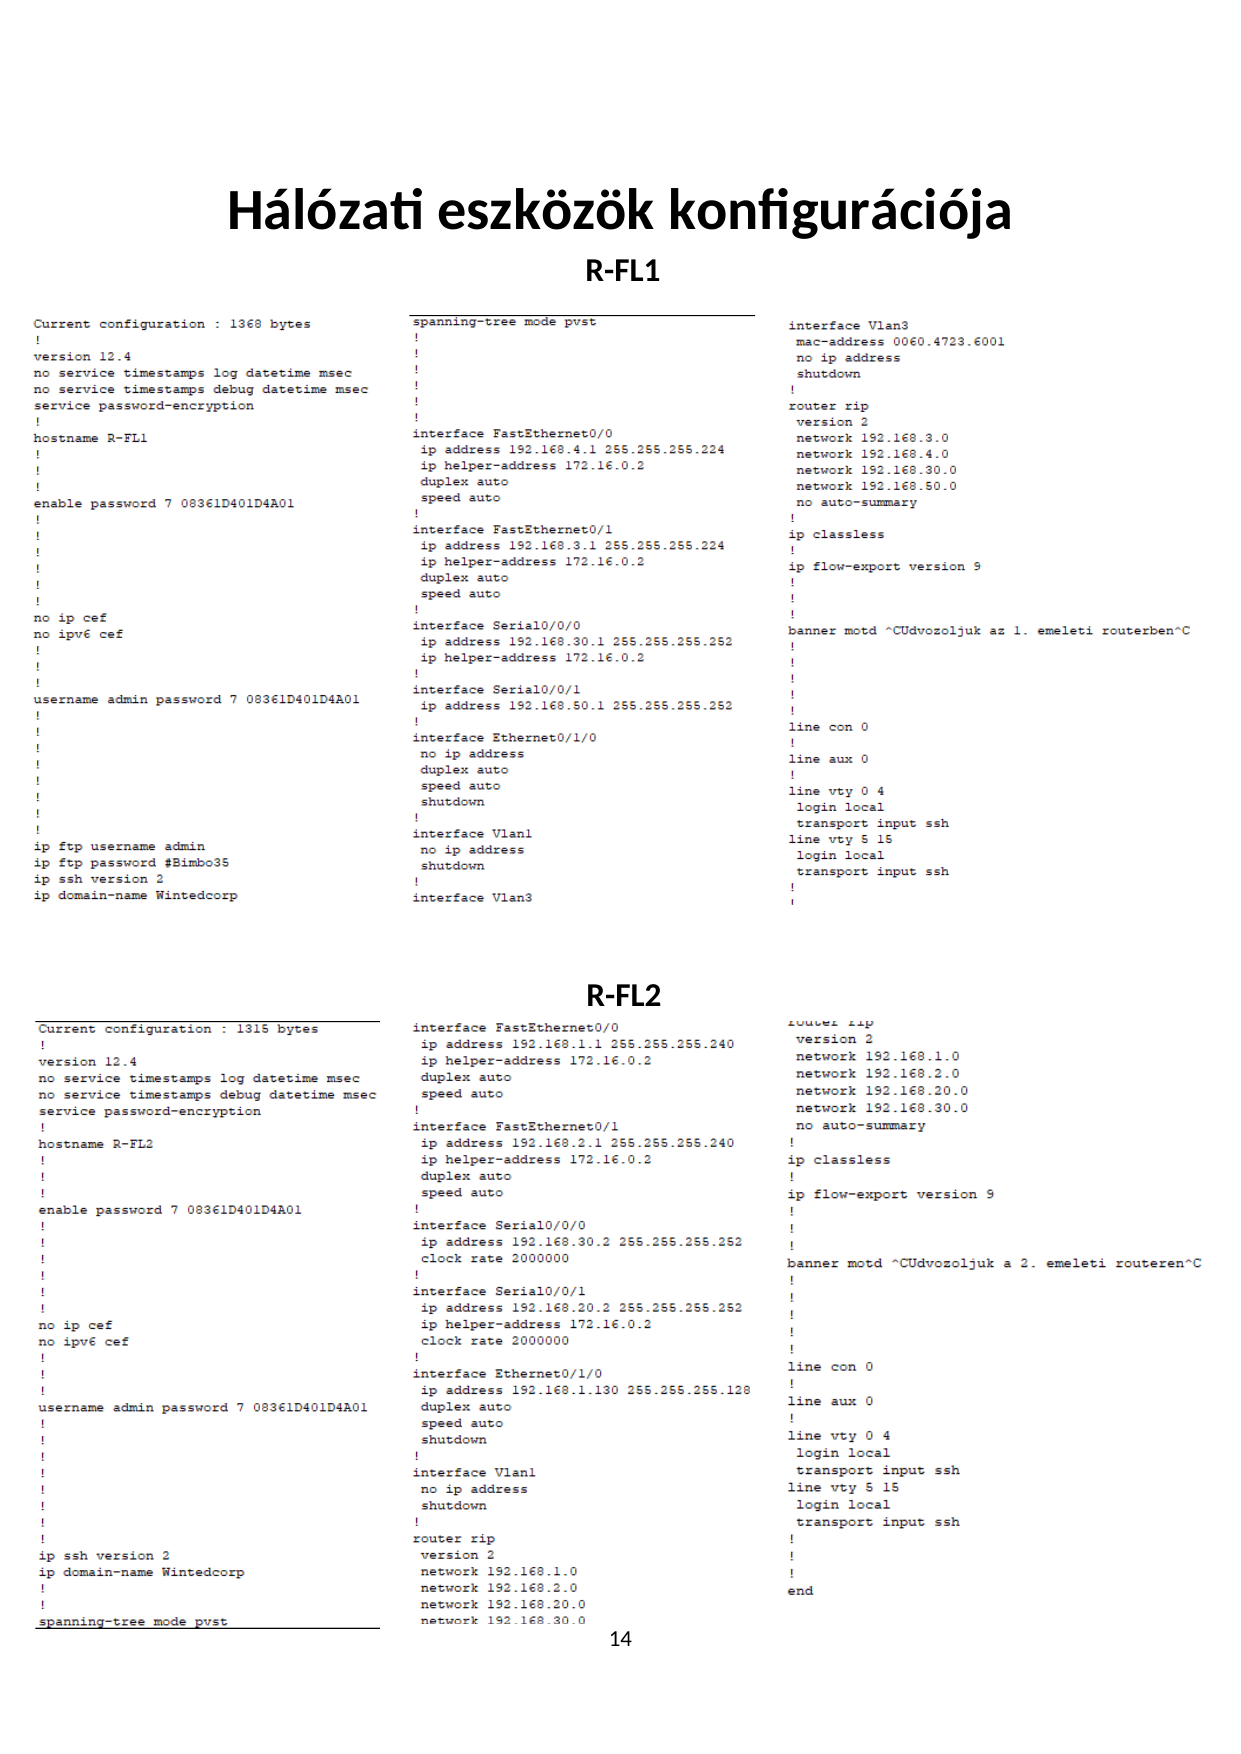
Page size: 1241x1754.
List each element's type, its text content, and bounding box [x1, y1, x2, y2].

picture [29, 315, 380, 905]
subtitle Hálózati eszközök konfigurációja [148, 173, 1093, 244]
text R-FL2 [148, 974, 1093, 1014]
picture [786, 318, 1198, 905]
picture [786, 1021, 1202, 1622]
picture [409, 1021, 765, 1622]
text R-FL1 [148, 249, 1093, 290]
picture [409, 315, 755, 905]
picture [35, 1021, 380, 1629]
